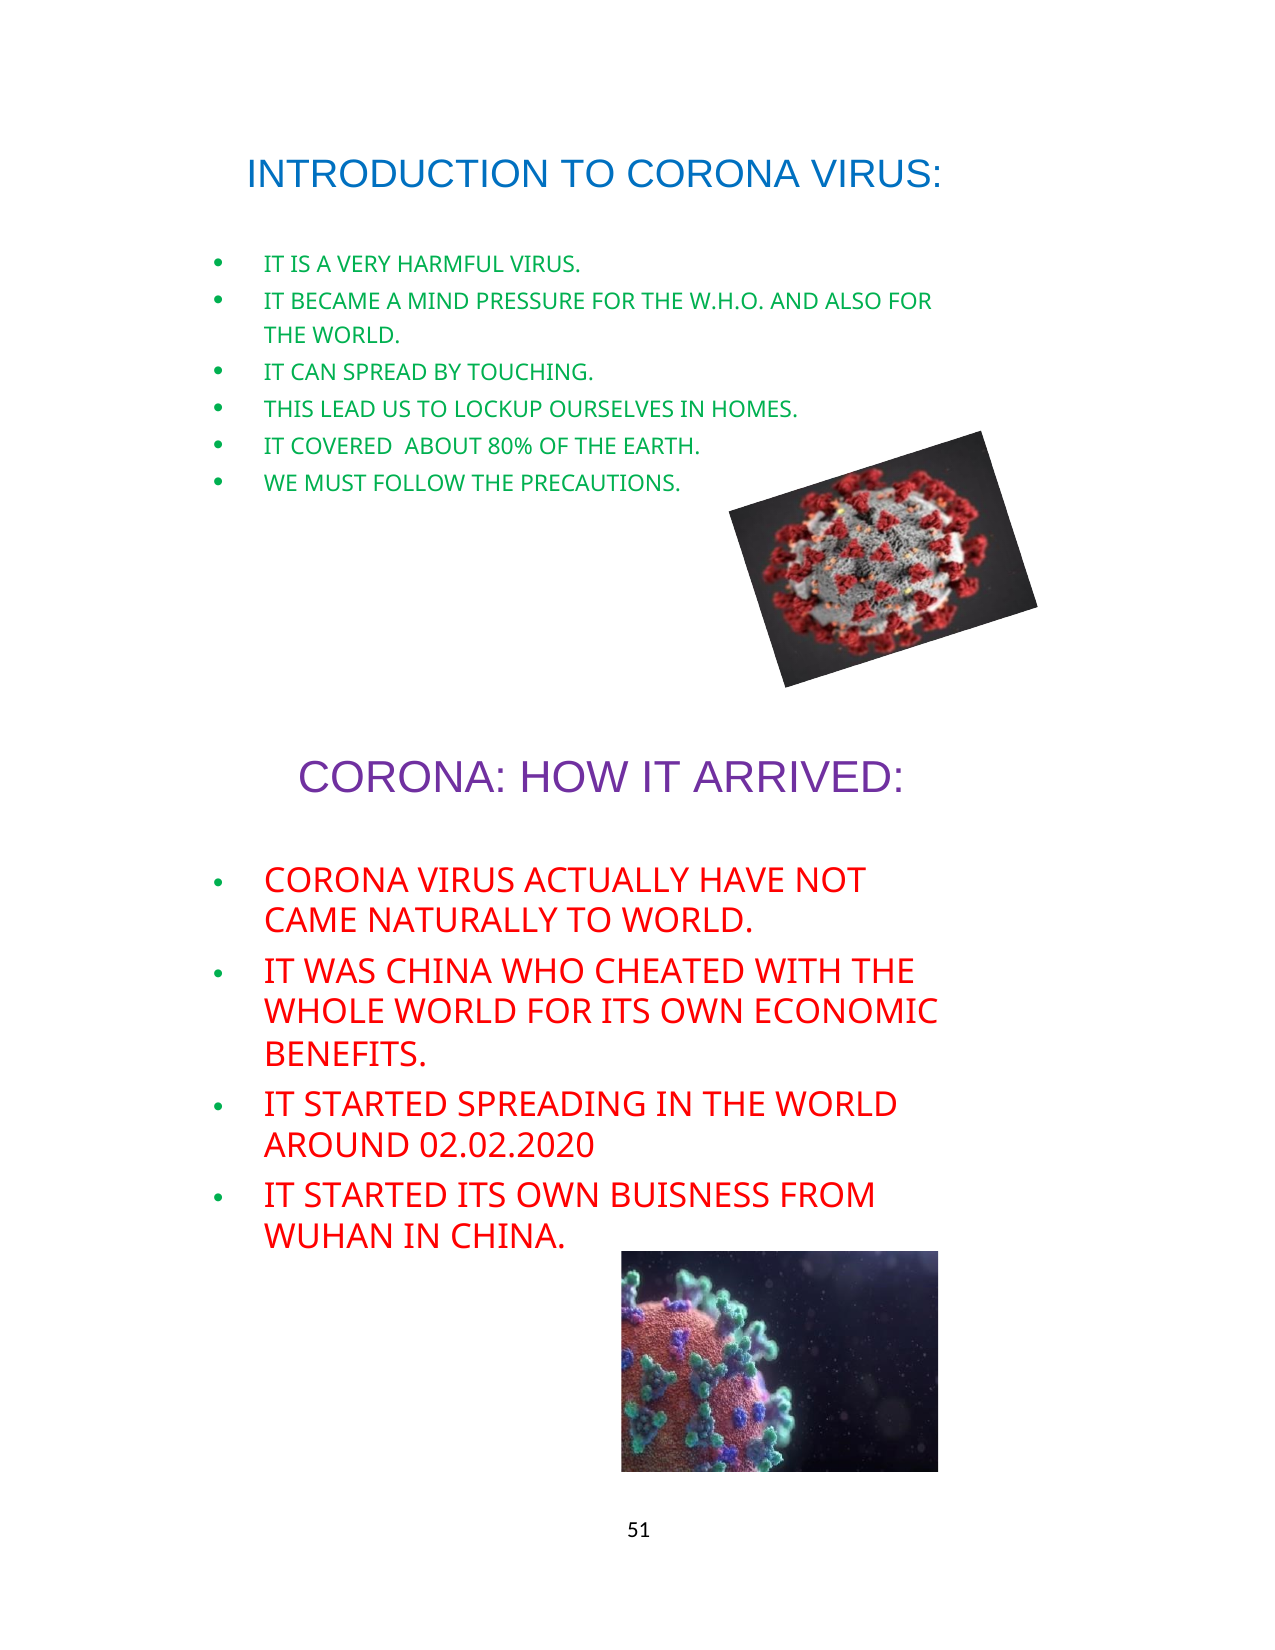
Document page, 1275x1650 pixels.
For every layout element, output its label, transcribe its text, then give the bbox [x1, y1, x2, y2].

list CORONA VIRUS ACTUALLY HAVE NOT CAME NATURALLY TO WORLD. [213, 858, 969, 943]
list IT WAS CHINA WHO CHEATED WITH THE WHOLE WORLD FOR ITS OWN ECONOMIC BENEFITS. [213, 950, 969, 1076]
list IT CAN SPREAD BY TOUCHING. [213, 353, 969, 387]
list THIS LEAD US TO LOCKUP OURSELVES IN HOMES. [213, 390, 969, 424]
list IT STARTED ITS OWN BUISNESS FROM WUHAN IN CHINA. [213, 1174, 969, 1258]
text INTRODUCTION TO CORONA VIRUS: [150, 150, 1039, 196]
list IT BECAME A MIND PRESSURE FOR THE W.H.O. AND ALSO FOR THE WORLD. [213, 282, 969, 350]
list IT IS A VERY HARMFUL VIRUS. [213, 245, 969, 279]
list IT STARTED SPREADING IN THE WORLD AROUND 02.02.2020 [213, 1083, 969, 1167]
picture [621, 1251, 939, 1472]
text CORONA: HOW IT ARRIVED: [150, 750, 1052, 802]
list WE MUST FOLLOW THE PRECAUTIONS. [213, 464, 874, 498]
picture [729, 431, 1037, 687]
list IT COVERED ABOUT 80% OF THE EARTH. [213, 427, 969, 461]
